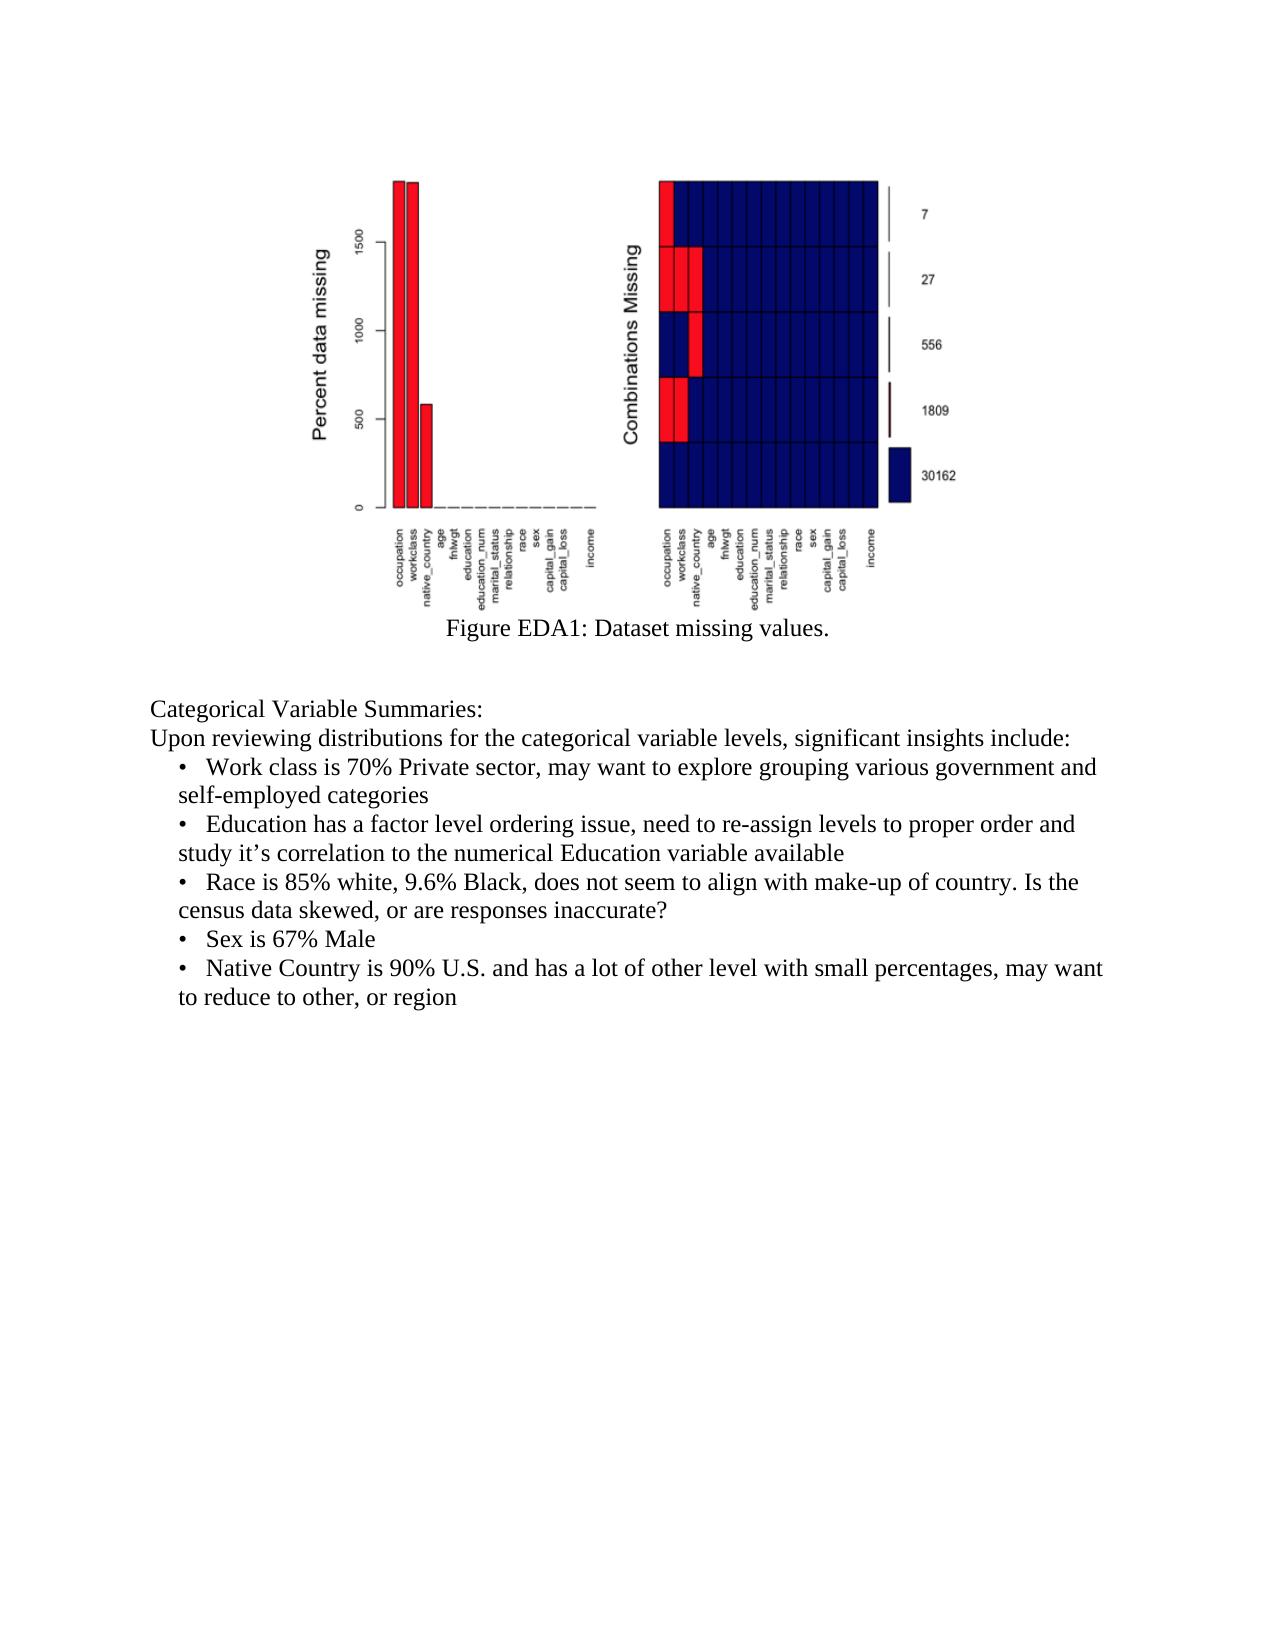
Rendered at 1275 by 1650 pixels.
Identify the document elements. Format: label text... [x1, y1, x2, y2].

picture [300, 150, 975, 613]
text • Work class is 70% Private sector, may want to explore grouping various government and self-employed categories [178, 752, 1125, 809]
text • Native Country is 90% U.S. and has a lot of other level with small percentages, may want to reduce to other, or region [178, 953, 1125, 1010]
text • Sex is 67% Male [178, 924, 1125, 953]
text Figure EDA1: Dataset missing values. [150, 613, 1125, 641]
text Categorical Variable Summaries: [150, 694, 1125, 723]
text • Education has a factor level ordering issue, need to re-assign levels to proper order and study it’s correlation to the numerical Education variable available [178, 809, 1125, 867]
text • Race is 85% white, 9.6% Black, does not seem to align with make-up of country. Is the census data skewed, or are responses inaccurate? [178, 867, 1125, 924]
text Upon reviewing distributions for the categorical variable levels, significant insights include: [150, 723, 1125, 752]
